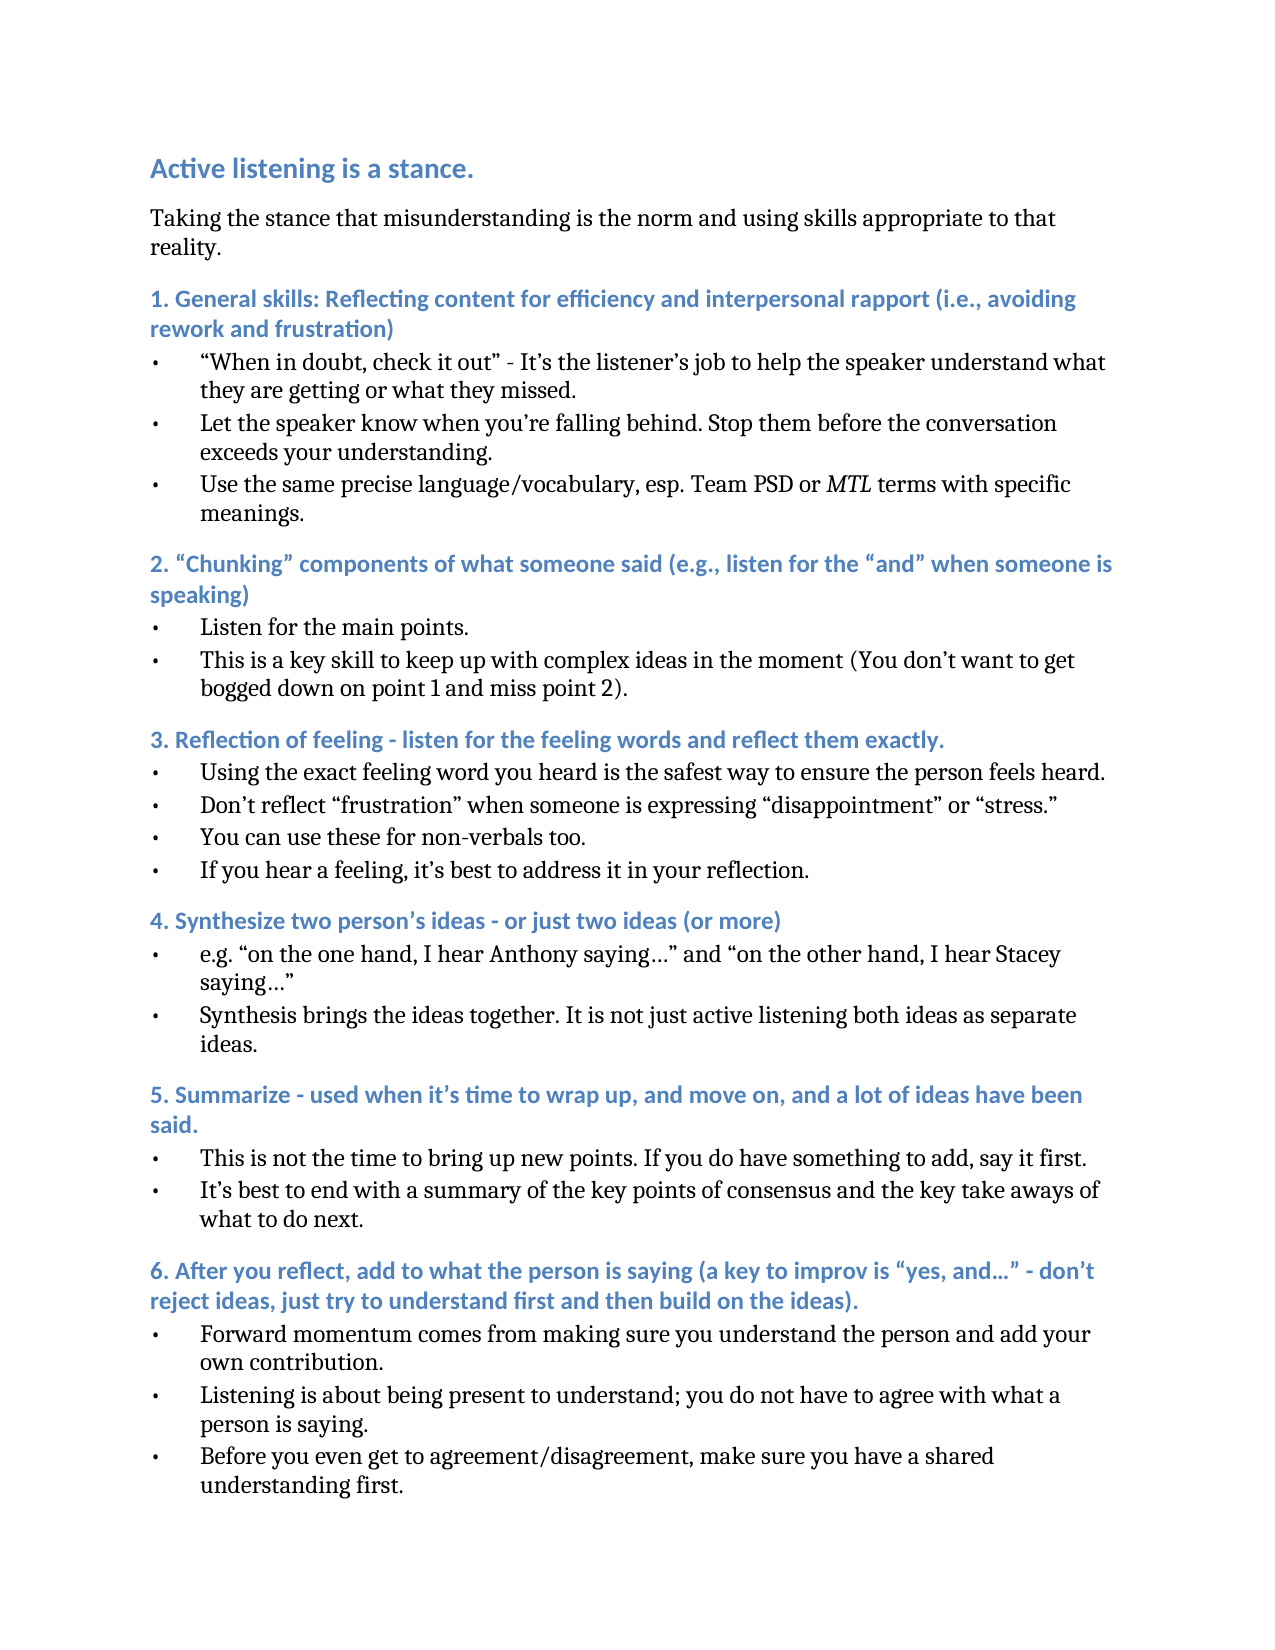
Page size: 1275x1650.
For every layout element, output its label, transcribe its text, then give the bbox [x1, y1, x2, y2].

list It’s best to end with a summary of the key points of consensus and the key take aways of what to do next. [150, 1176, 1125, 1234]
list Listening is about being present to understand; you do not have to agree with what a person is saying. [150, 1381, 1125, 1438]
subtitle 3. Reflection of feeling - listen for the feeling words and reflect them exactly. [150, 724, 1125, 754]
subtitle Active listening is a stance. [150, 150, 1125, 186]
list Use the same precise language/vocabulary, esp. Team PSD or MTL terms with specific meanings. [150, 470, 1125, 527]
list If you hear a feeling, it’s best to address it in your reflection. [150, 856, 1125, 884]
text Taking the stance that misunderstanding is the norm and using skills appropriate to that reality. [150, 204, 1125, 262]
list This is a key skill to keep up with complex ideas in the moment (You don’t want to get bogged down on point 1 and miss point 2). [150, 646, 1125, 703]
subtitle 1. General skills: Reflecting content for efficiency and interpersonal rapport (i.e., avoiding rework and frustration) [150, 283, 1125, 344]
list “When in doubt, check it out” - It’s the listener’s job to help the speaker understand what they are getting or what they missed. [150, 347, 1125, 405]
list e.g. “on the one hand, I hear Anthony saying…” and “on the other hand, I hear Stacey saying…” [150, 939, 1125, 997]
list Synthesis brings the ideas together. It is not just active listening both ideas as separate ideas. [150, 1001, 1125, 1058]
list You can use these for non-verbals too. [150, 823, 1125, 852]
list Let the speaker know when you’re falling behind. Stop them before the conversation exceeds your understanding. [150, 409, 1125, 466]
list Listen for the main points. [150, 613, 1125, 642]
list This is not the time to bring up new points. If you do have something to add, say it first. [150, 1144, 1125, 1173]
subtitle 2. “Chunking” components of what someone said (e.g., listen for the “and” when someone is speaking) [150, 548, 1125, 609]
subtitle 4. Synthesize two person’s ideas - or just two ideas (or more) [150, 905, 1125, 936]
subtitle 6. After you reflect, add to what the person is saying (a key to improv is “yes, and…” - don’t reject ideas, just try to understand first and then build on the ideas). [150, 1255, 1125, 1316]
subtitle 5. Summarize - used when it’s time to wrap up, and move on, and a lot of ideas have been said. [150, 1079, 1125, 1140]
list Before you even get to agreement/disagreement, make sure you have a shared understanding first. [150, 1442, 1125, 1499]
list Don’t reflect “frustration” when someone is expressing “disappointment” or “stress.” [150, 791, 1125, 819]
list Forward momentum comes from making sure you understand the person and add your own contribution. [150, 1319, 1125, 1377]
list Using the exact feeling word you heard is the safest way to ensure the person feels heard. [150, 758, 1125, 787]
